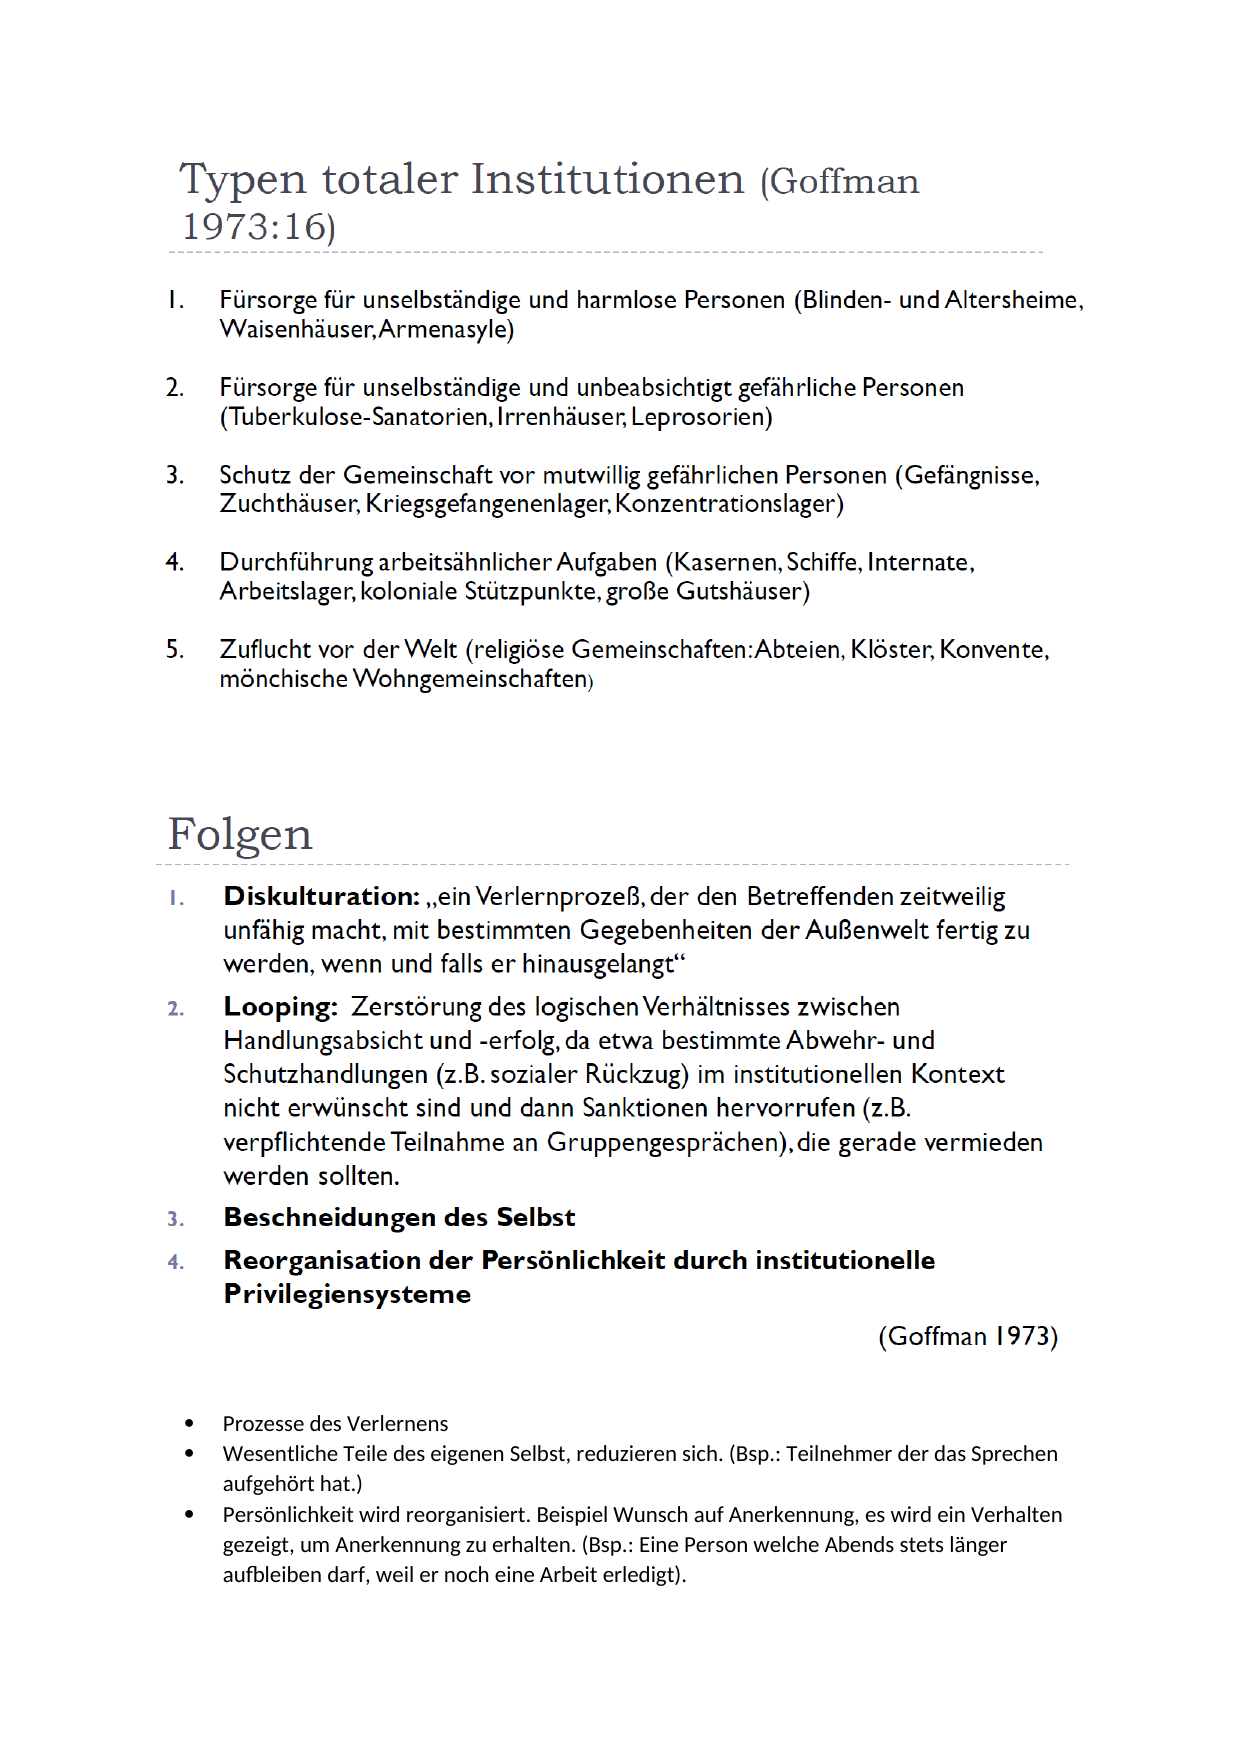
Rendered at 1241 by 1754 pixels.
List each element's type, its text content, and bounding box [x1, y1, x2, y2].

picture [147, 147, 1093, 731]
list Persönlichkeit wird reorganisiert. Beispiel Wunsch auf Anerkennung, es wird ein Verhalten gezeigt, um Anerkennung zu erhalten. (Bsp.: Eine Person welche Abends stets länger aufbleiben darf, weil er noch eine Arbeit erledigt). [185, 1500, 1093, 1588]
list Wesentliche Teile des eigenen Selbst, reduzieren sich. (Bsp.: Teilnehmer der das Sprechen aufgehört hat.) [185, 1439, 1093, 1497]
picture [147, 796, 1084, 1391]
list Prozesse des Verlernens [185, 1409, 1093, 1437]
